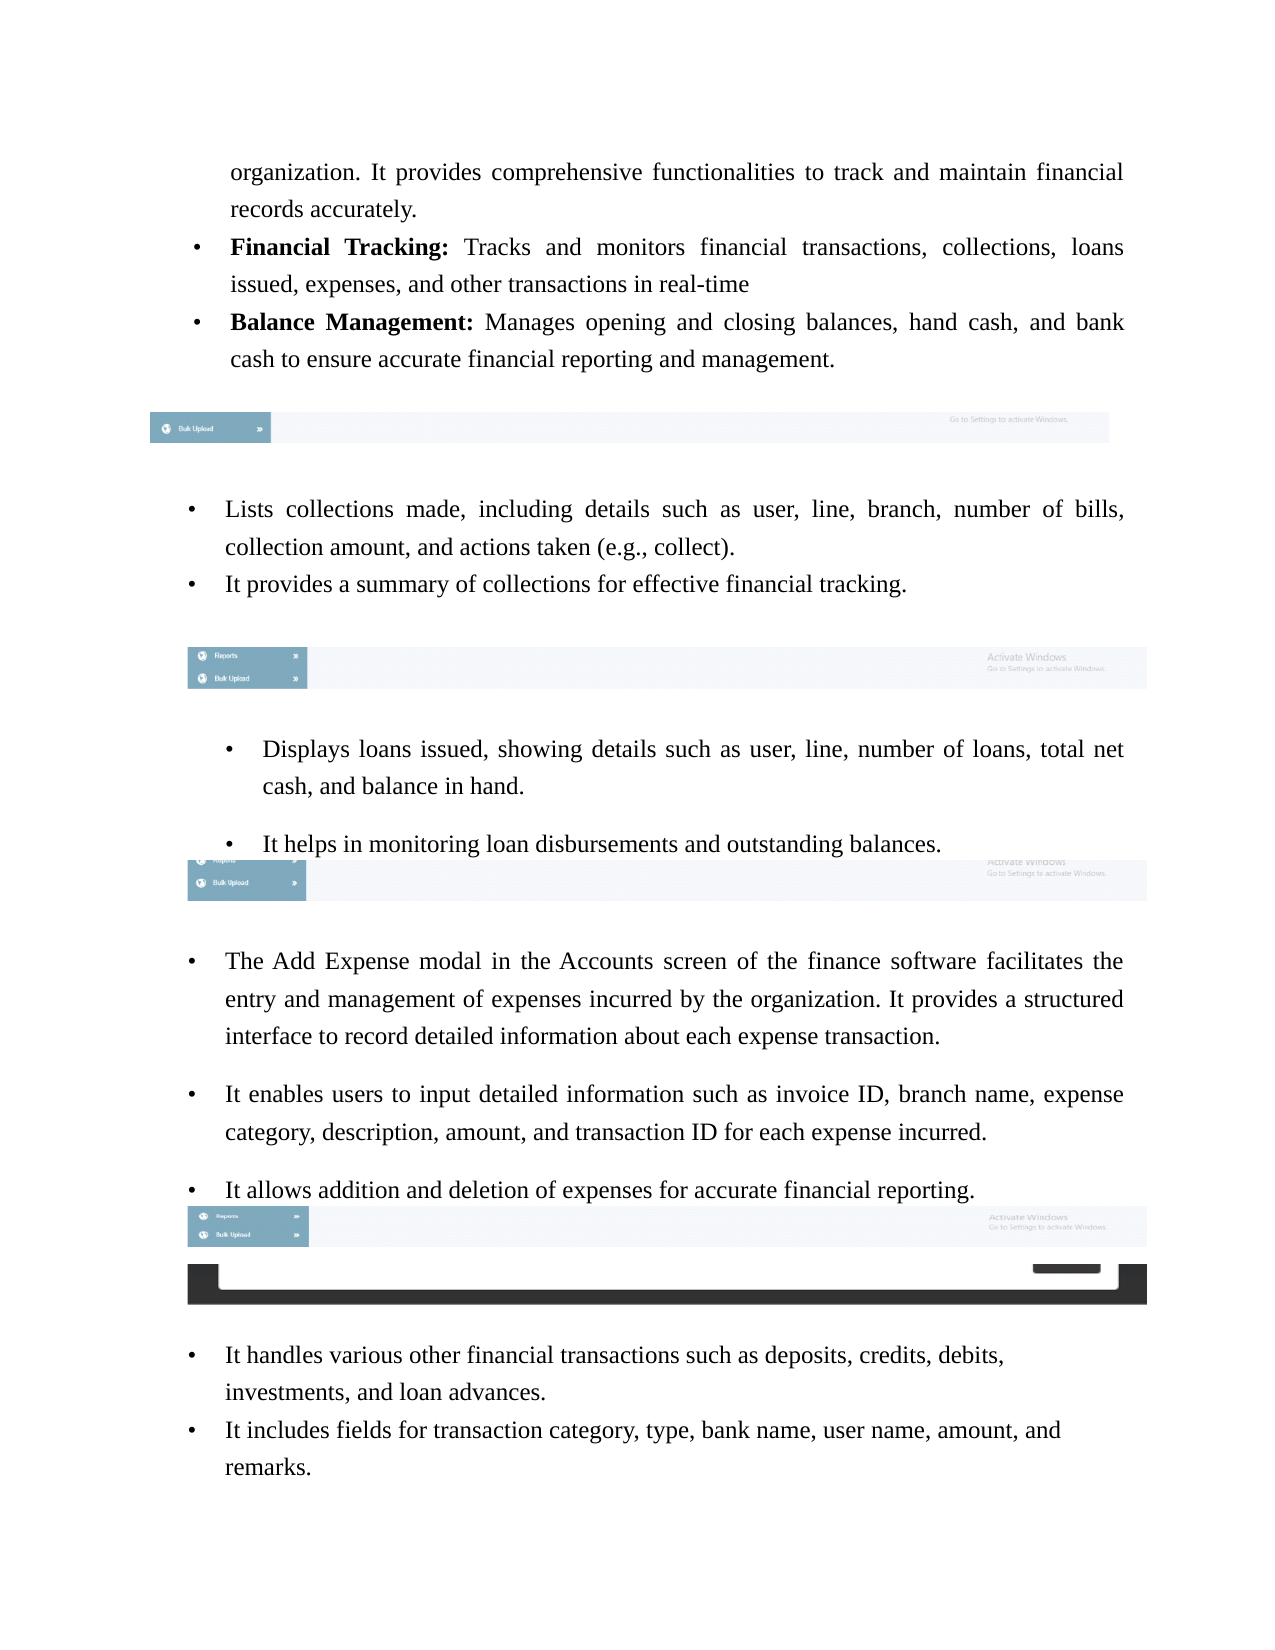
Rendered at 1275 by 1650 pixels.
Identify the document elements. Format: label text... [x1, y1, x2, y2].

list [193, 150, 1125, 225]
list Displays loans issued, showing details such as user, line, number of loans, total net cash, and balance in hand. [225, 727, 1125, 802]
list It helps in monitoring loan disbursements and outstanding balances. [225, 823, 1125, 860]
list It enables users to input detailed information such as invoice ID, branch name, expense category, description, amount, and transaction ID for each expense incurred. [187, 1073, 1125, 1148]
list It includes fields for transaction category, type, bank name, user name, amount, and remarks. [187, 1408, 1125, 1483]
list It provides a summary of collections for effective financial tracking. [187, 562, 1125, 600]
list The Add Expense modal in the Accounts screen of the finance software facilitates the entry and management of expenses incurred by the organization. It provides a structured interface to record detailed information about each expense transaction. [187, 939, 1125, 1052]
list It allows addition and deletion of expenses for accurate financial reporting. [187, 1169, 1125, 1206]
list Balance Management: Manages opening and closing balances, hand cash, and bank cash to ensure accurate financial reporting and management. [193, 300, 1125, 375]
list Lists collections made, including details such as user, line, branch, number of bills, collection amount, and actions taken (e.g., collect). [187, 487, 1125, 562]
list It handles various other financial transactions such as deposits, credits, debits, investments, and loan advances. [187, 1333, 1125, 1408]
list Financial Tracking: Tracks and monitors financial transactions, collections, loans issued, expenses, and other transactions in real-time [193, 225, 1125, 300]
